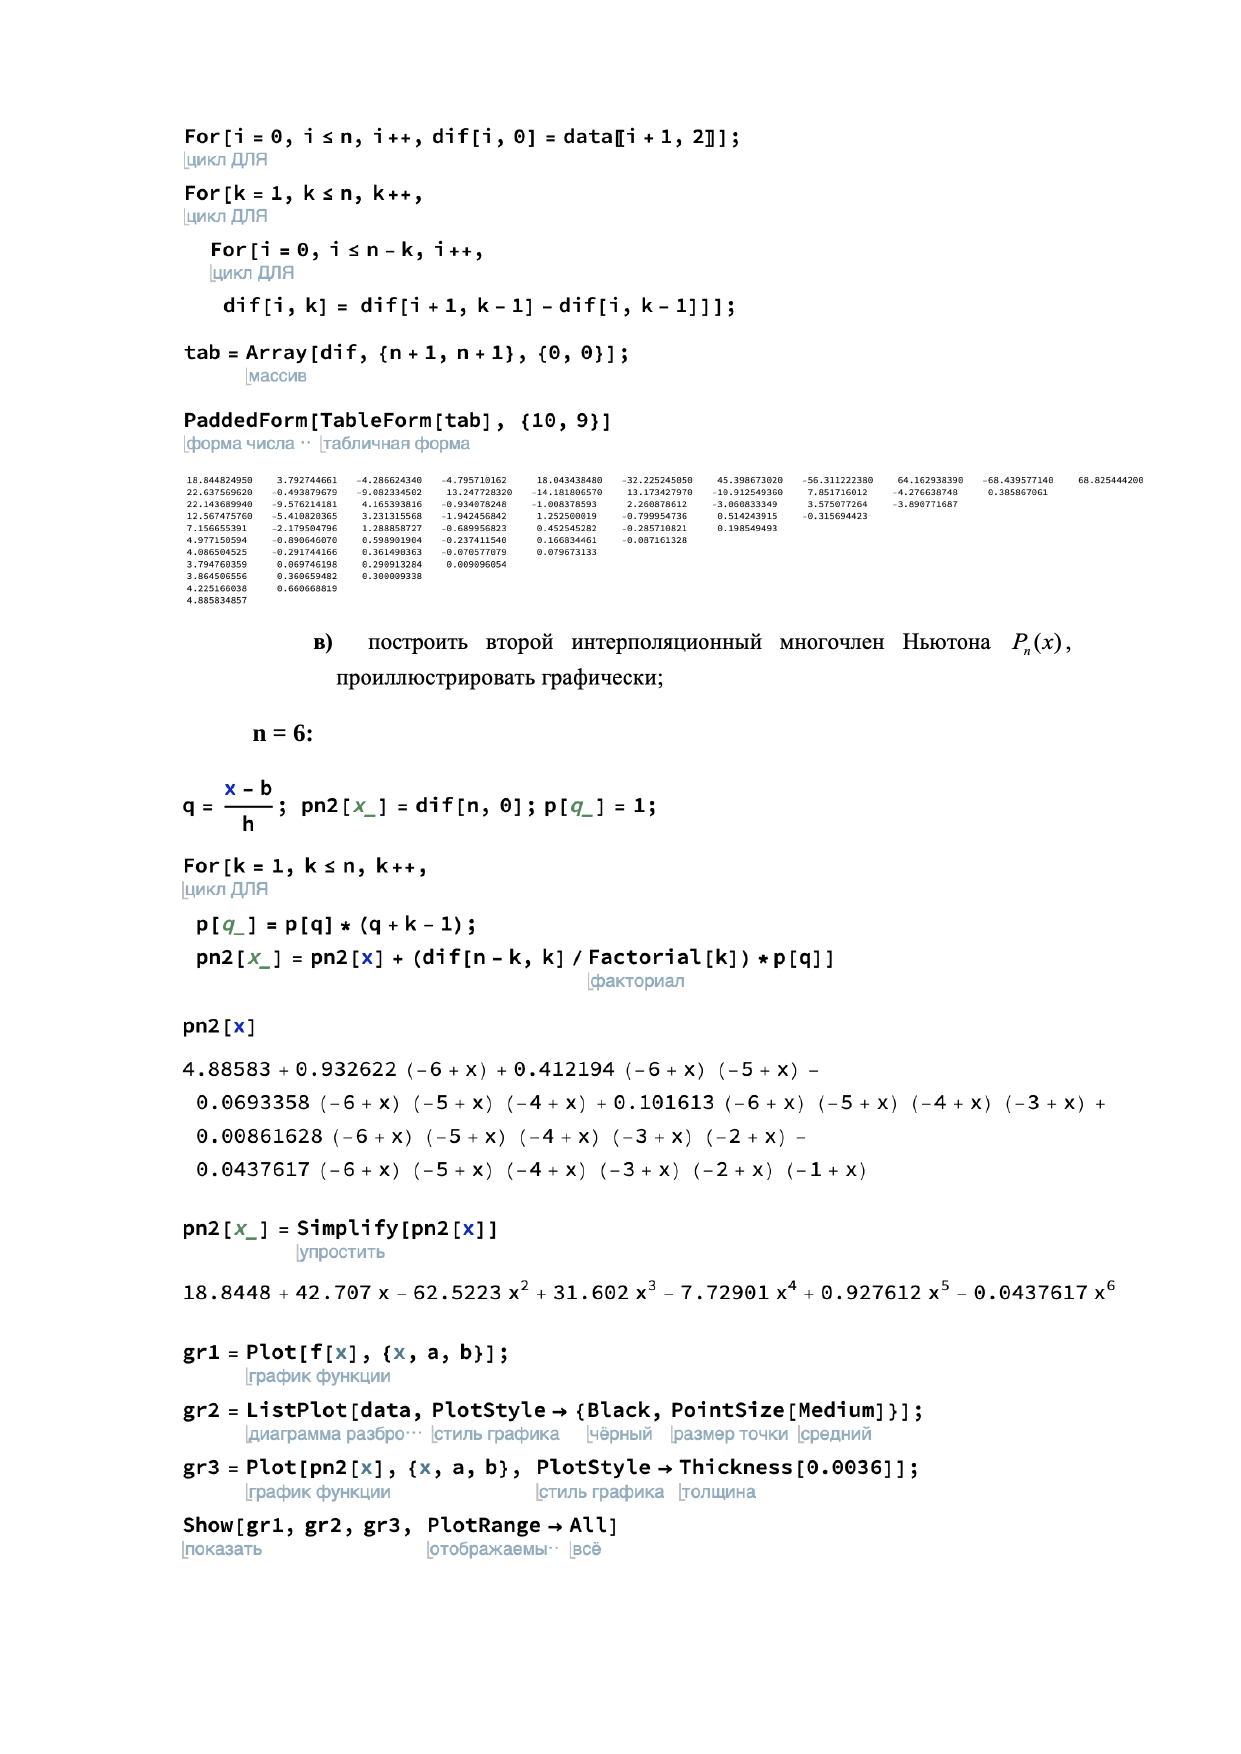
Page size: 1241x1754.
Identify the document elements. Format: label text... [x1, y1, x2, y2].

picture [177, 118, 1152, 456]
picture [177, 624, 1152, 700]
picture [177, 766, 1172, 1574]
text n = 6: [177, 718, 1152, 747]
picture [177, 474, 1152, 606]
